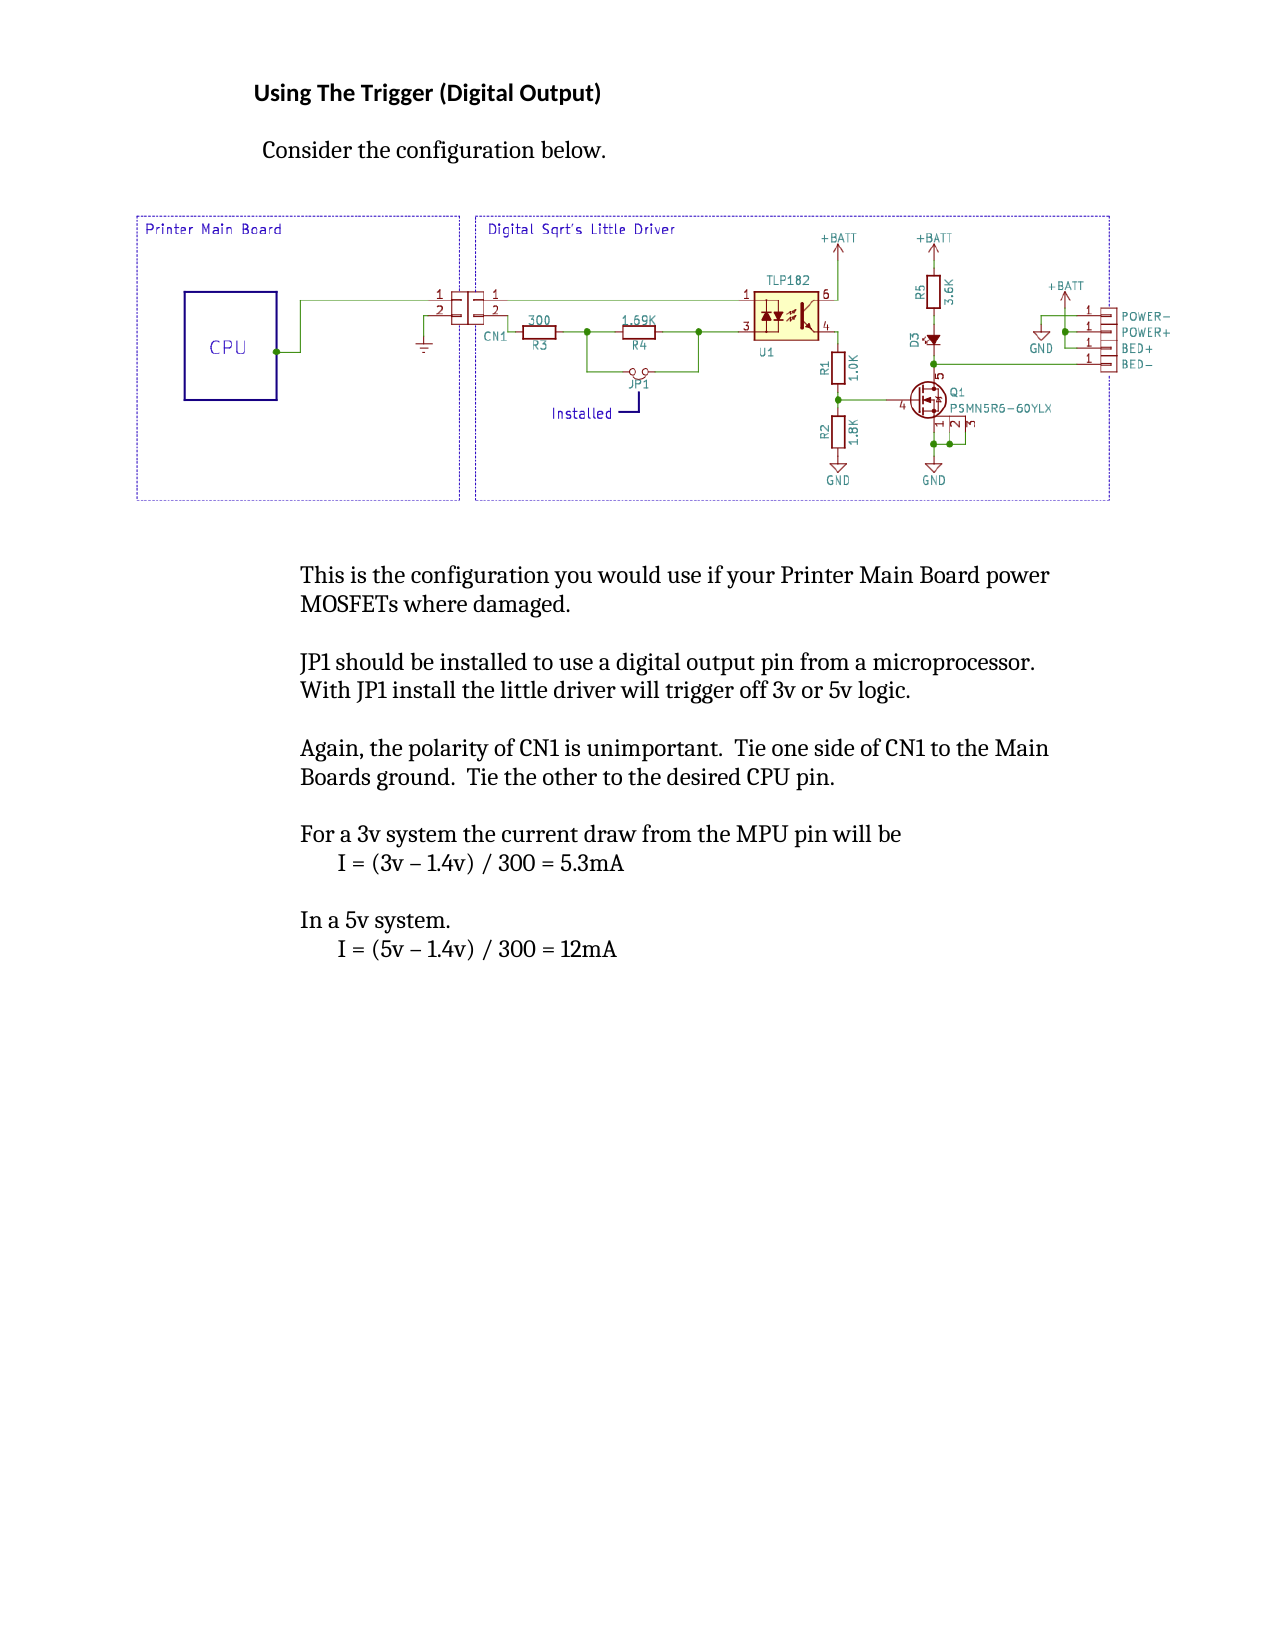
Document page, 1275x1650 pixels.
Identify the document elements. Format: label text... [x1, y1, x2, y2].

subtitle Using The Trigger (Digital Output) [253, 77, 1087, 108]
text For a 3v system the current draw from the MPU pin will be [300, 820, 1087, 849]
text I = (5v – 1.4v) / 300 = 12mA [300, 935, 1087, 964]
text Again, the polarity of CN1 is unimportant. Tie one side of CN1 to the Main Boards ground. Tie the other to the desired CPU pin. [300, 734, 1087, 791]
picture [131, 207, 1176, 514]
text I = (3v – 1.4v) / 300 = 5.3mA [300, 849, 1087, 878]
text Consider the configuration below. [262, 136, 1087, 165]
text JP1 should be installed to use a digital output pin from a microprocessor. With JP1 install the little driver will trigger off 3v or 5v logic. [300, 648, 1087, 705]
text This is the configuration you would use if your Printer Main Board power MOSFETs where damaged. [300, 561, 1087, 619]
text In a 5v system. [300, 906, 1087, 935]
